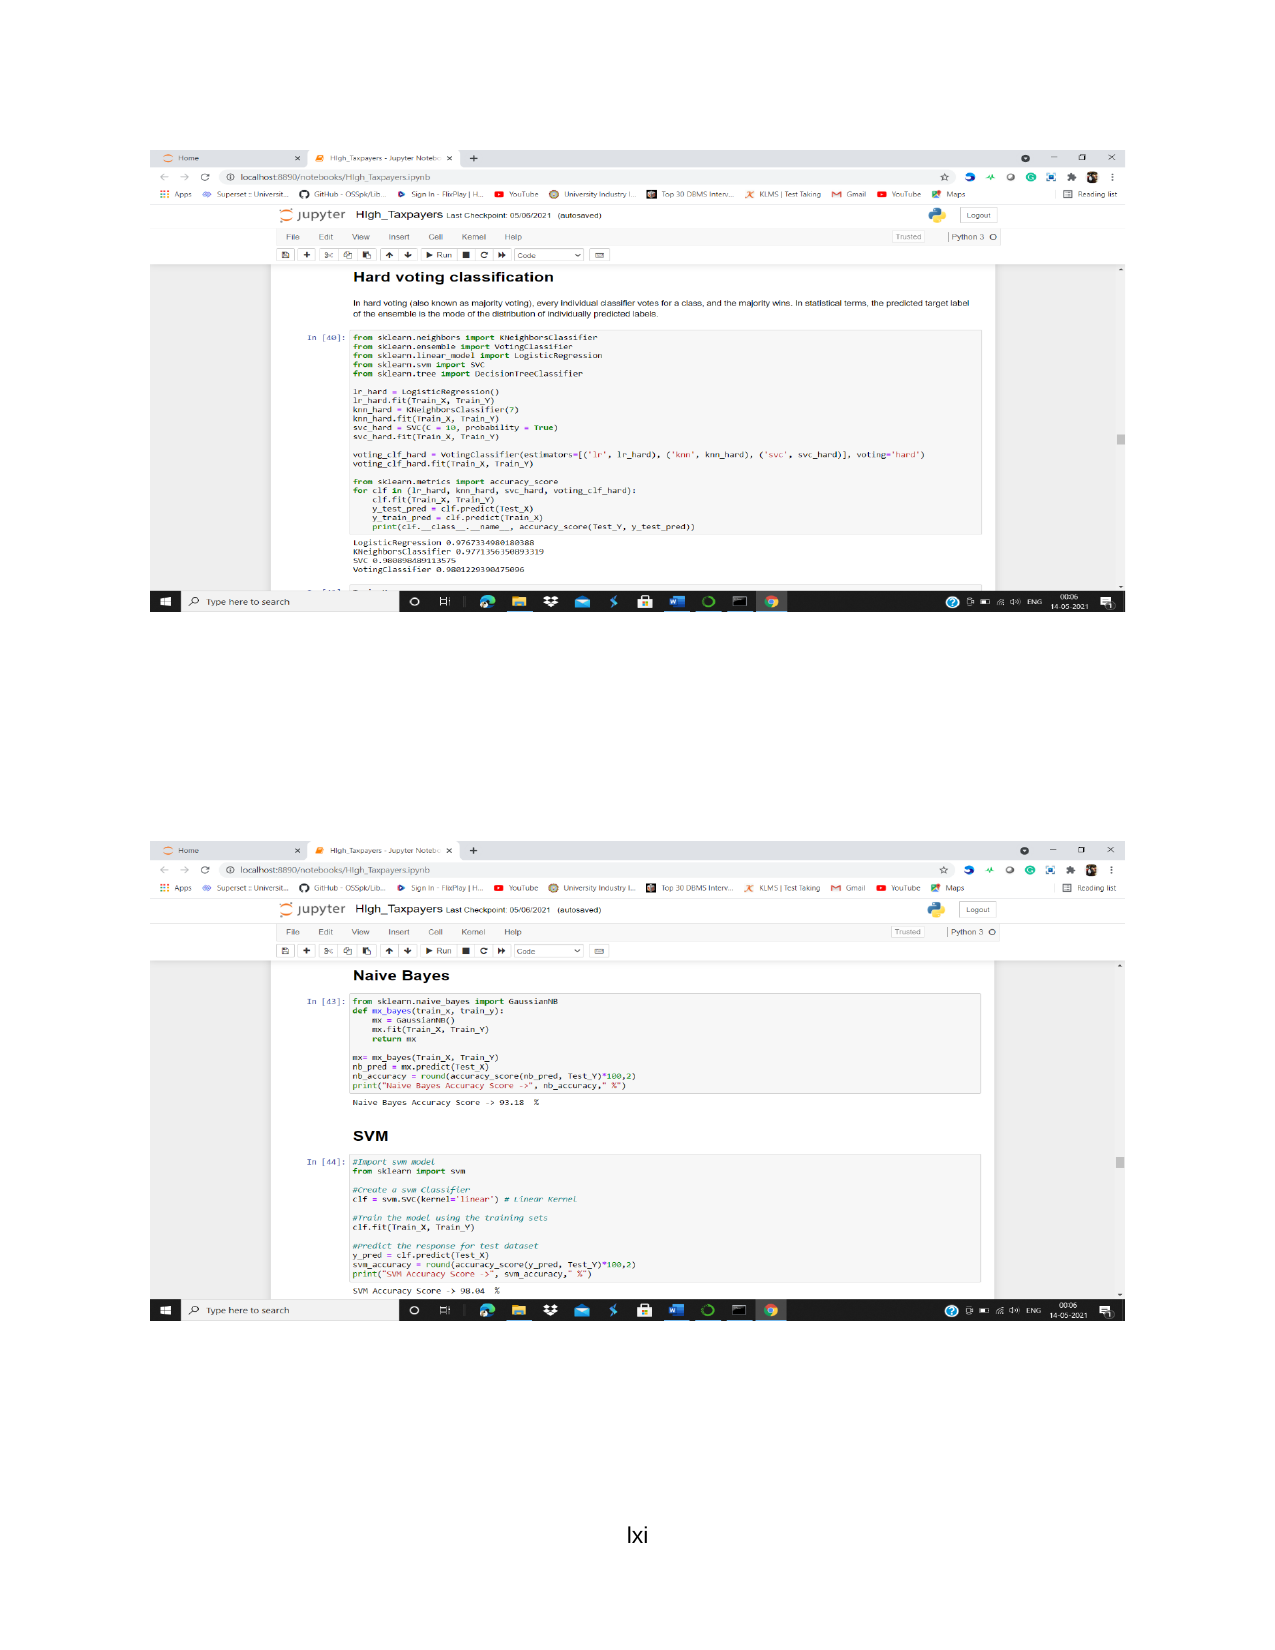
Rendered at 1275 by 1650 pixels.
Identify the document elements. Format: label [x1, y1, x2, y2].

picture [150, 150, 1125, 612]
picture [150, 841, 1125, 1321]
